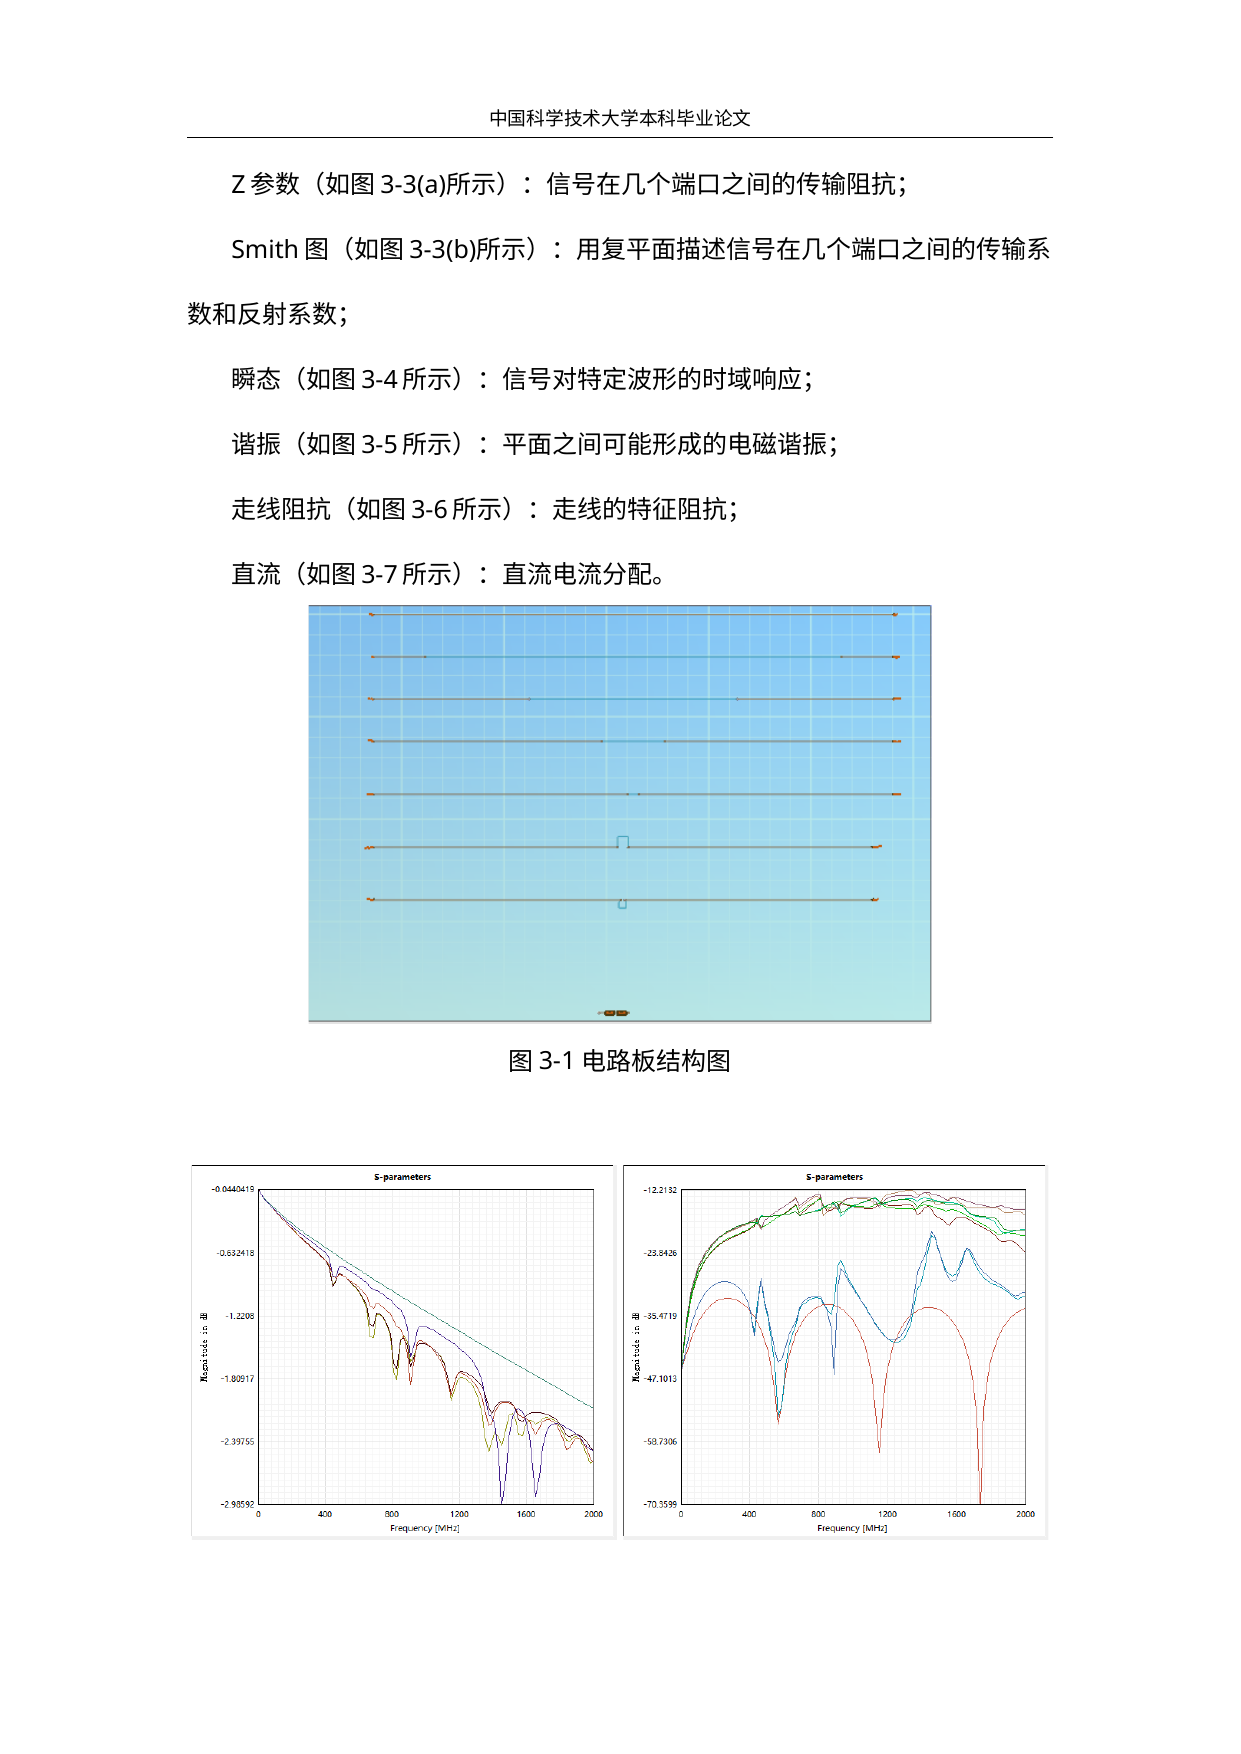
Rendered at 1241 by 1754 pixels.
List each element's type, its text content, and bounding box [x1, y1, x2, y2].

text 瞬态（如图3-4所示）：信号对特定波形的时域响应； [187, 345, 1053, 410]
text 谐振（如图3-5所示）：平面之间可能形成的电磁谐振； [187, 410, 1053, 475]
picture [623, 1165, 1049, 1540]
picture [308, 605, 932, 1024]
text 直流（如图3-7所示）：直流电流分配。 [187, 540, 1053, 605]
text 走线阻抗（如图3-6所示）：走线的特征阻抗； [187, 475, 1053, 540]
text Smith图（如图3-3(b)所示）：用复平面描述信号在几个端口之间的传输系数和反射系数； [187, 215, 1053, 345]
text Z参数（如图3-3(a)所示）：信号在几个端口之间的传输阻抗； [187, 150, 1053, 215]
text 图3-1 电路板结构图 [187, 1027, 1053, 1092]
picture [191, 1165, 617, 1540]
